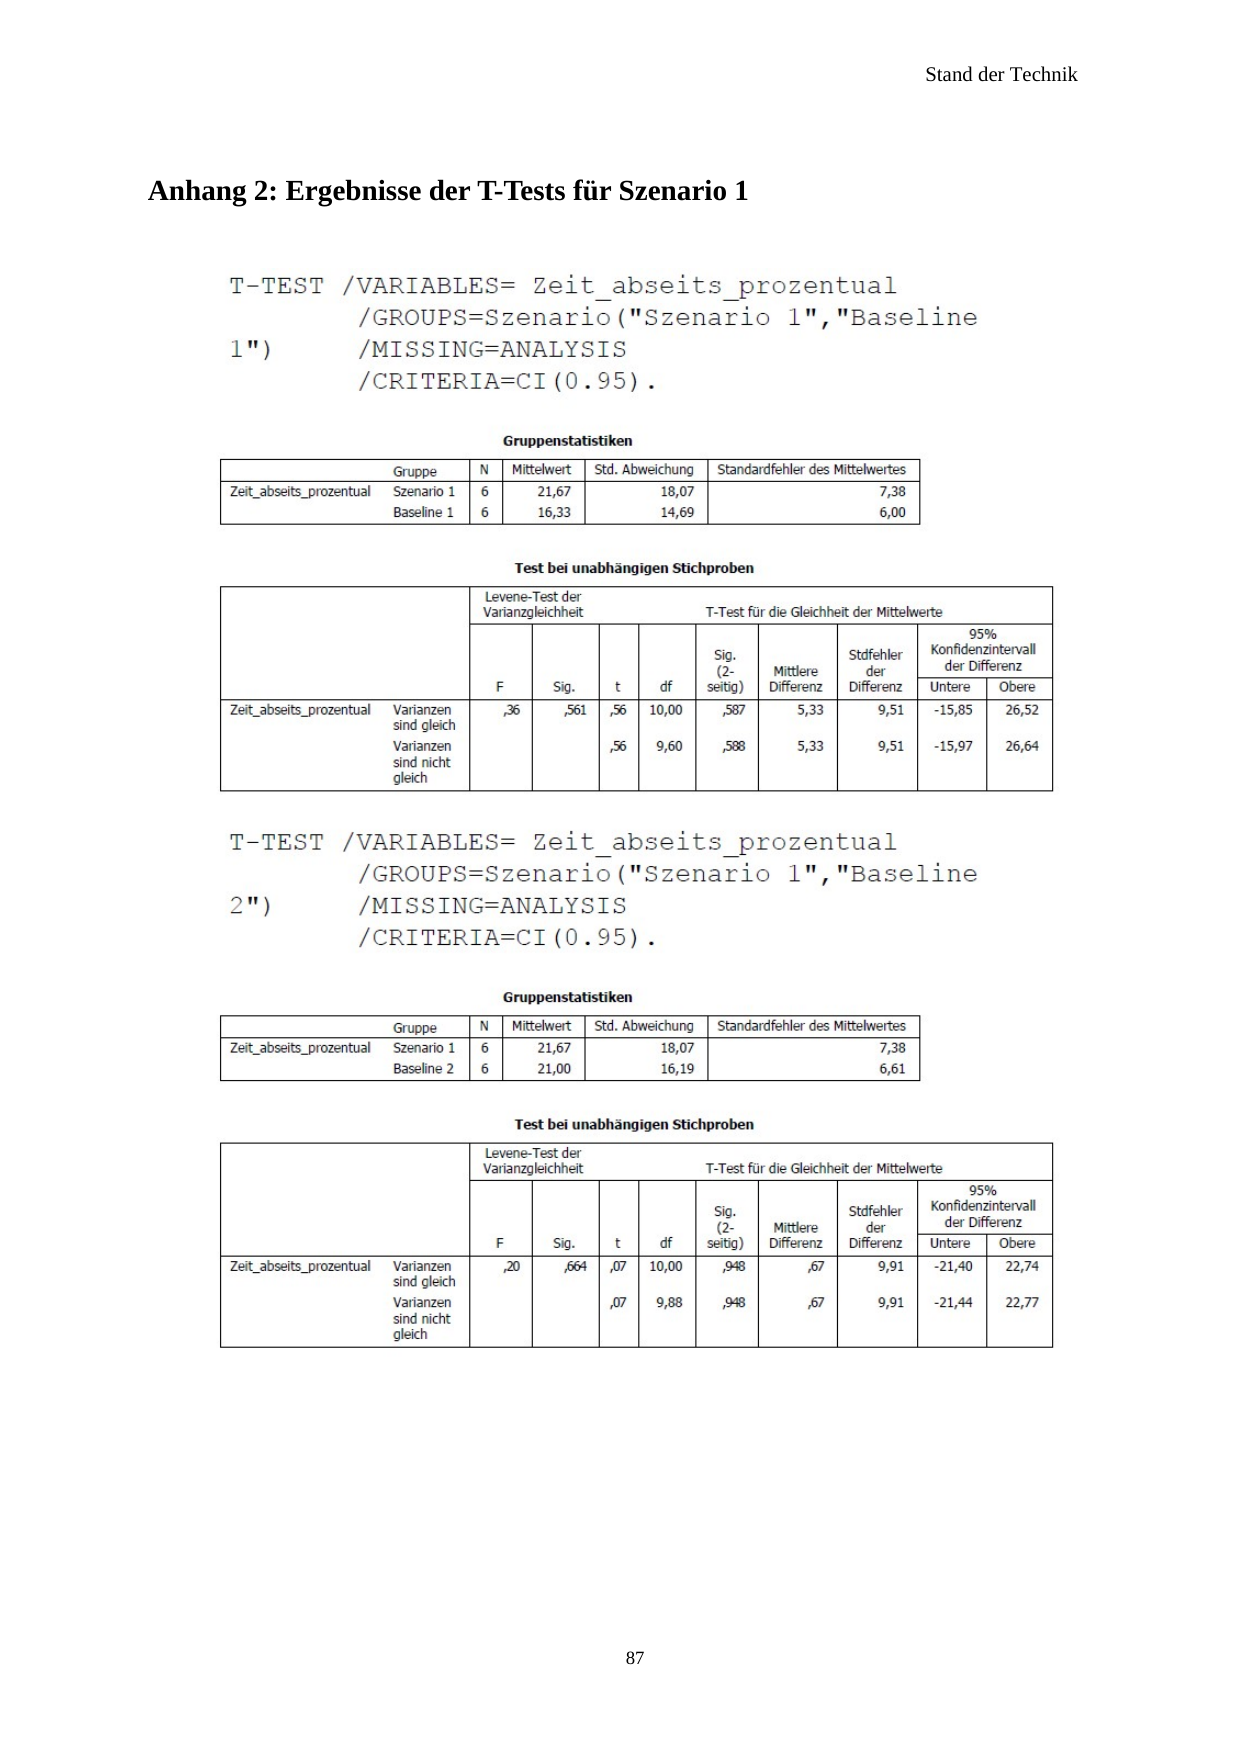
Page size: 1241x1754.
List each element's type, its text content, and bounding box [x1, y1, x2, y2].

picture [208, 268, 1062, 1361]
text Anhang 2: Ergebnisse der T-Tests für Szenario 1 [148, 173, 1122, 206]
